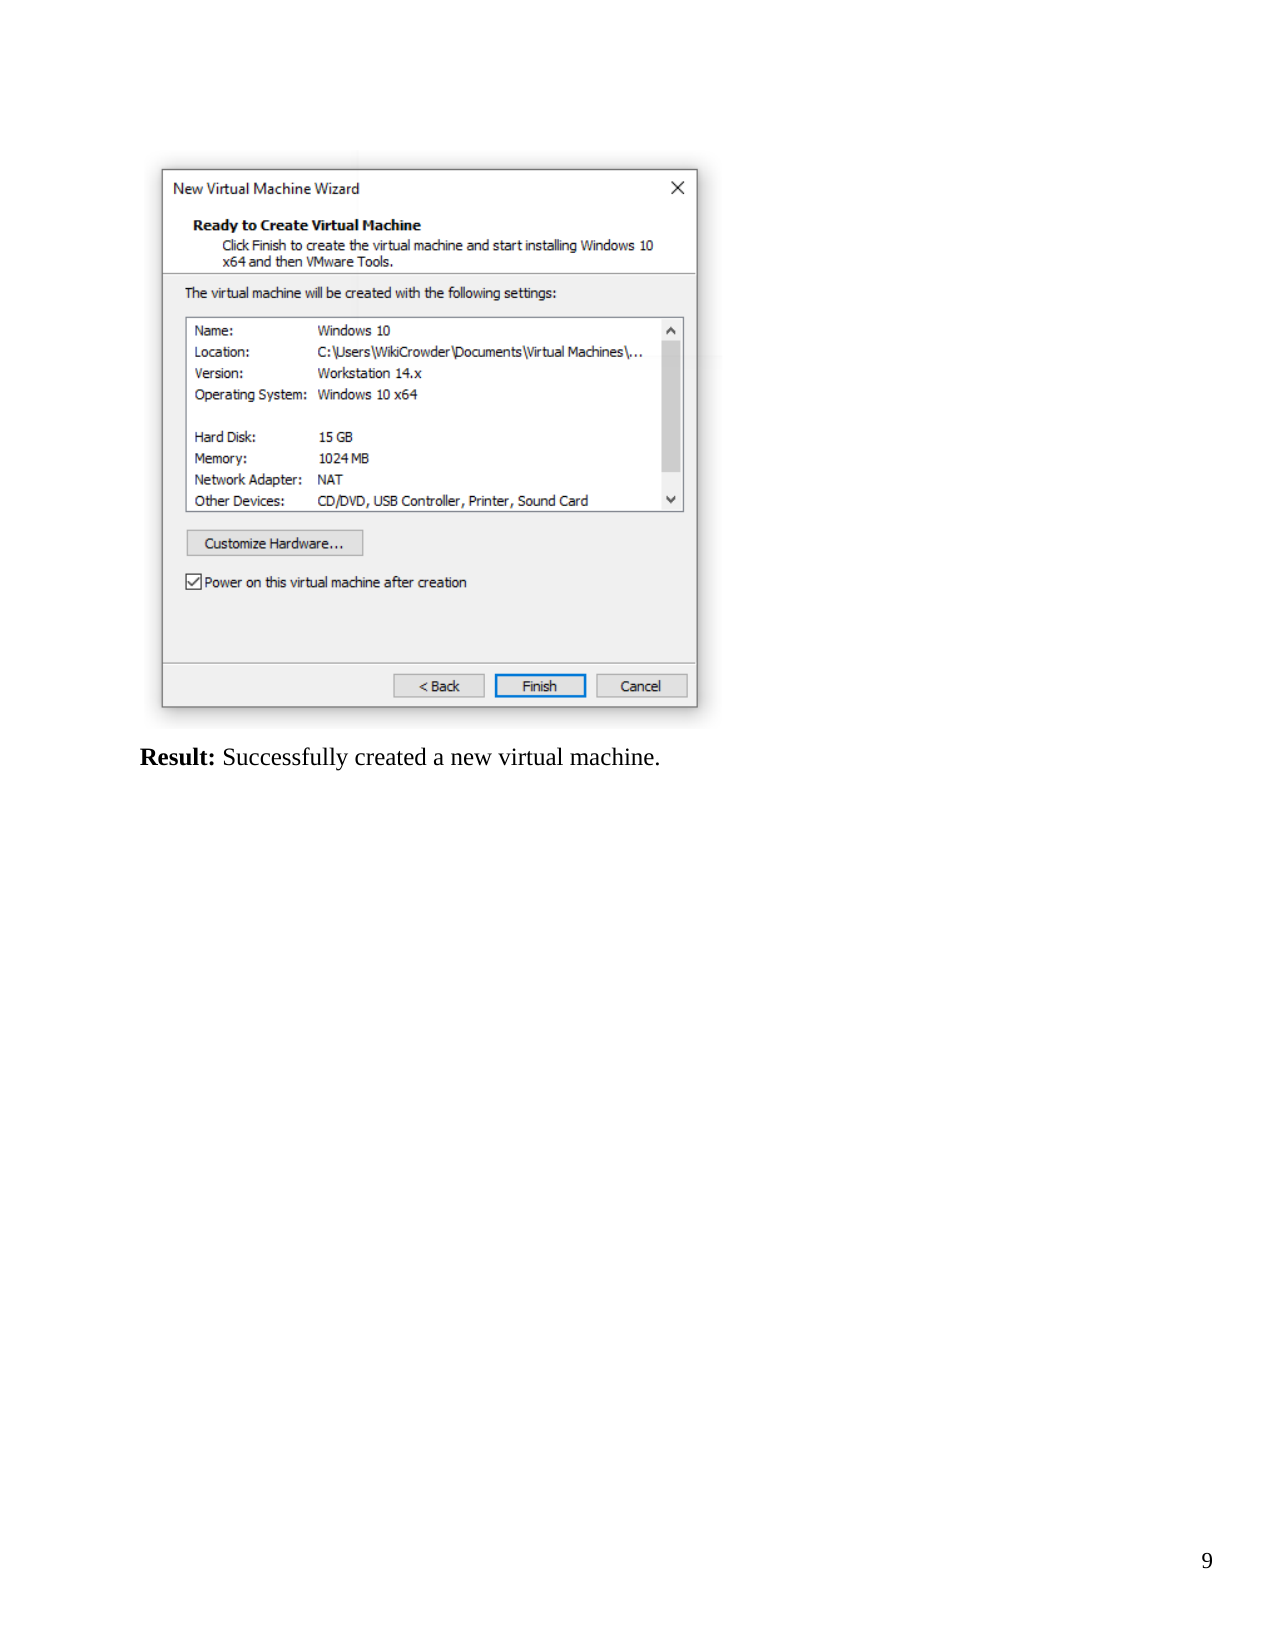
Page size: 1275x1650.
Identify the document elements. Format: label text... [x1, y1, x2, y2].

picture [143, 150, 723, 729]
text Result: Successfully created a new virtual machine. [139, 742, 1225, 771]
